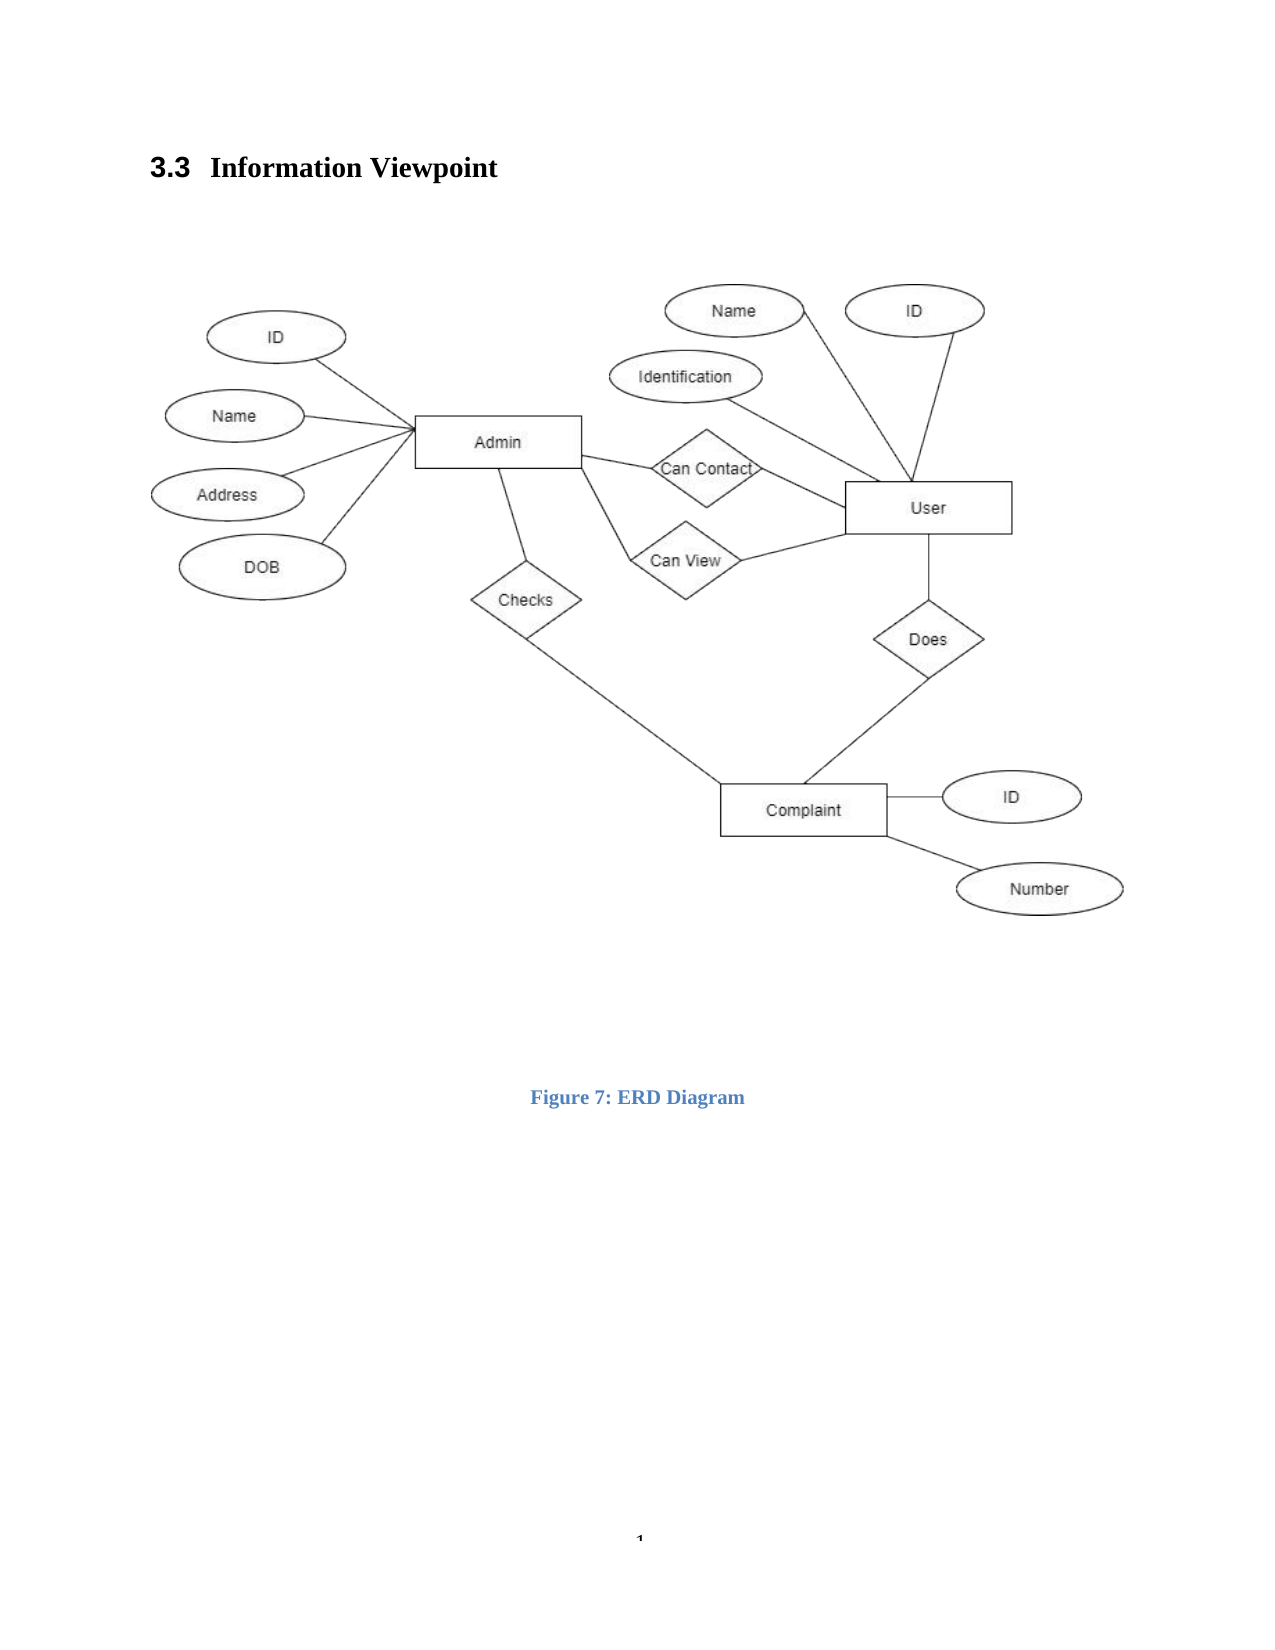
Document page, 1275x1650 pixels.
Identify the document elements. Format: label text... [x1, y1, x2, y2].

picture [151, 284, 1124, 916]
text Figure 7: ERD Diagram [445, 1084, 830, 1109]
list Information Viewpoint [150, 150, 1206, 184]
